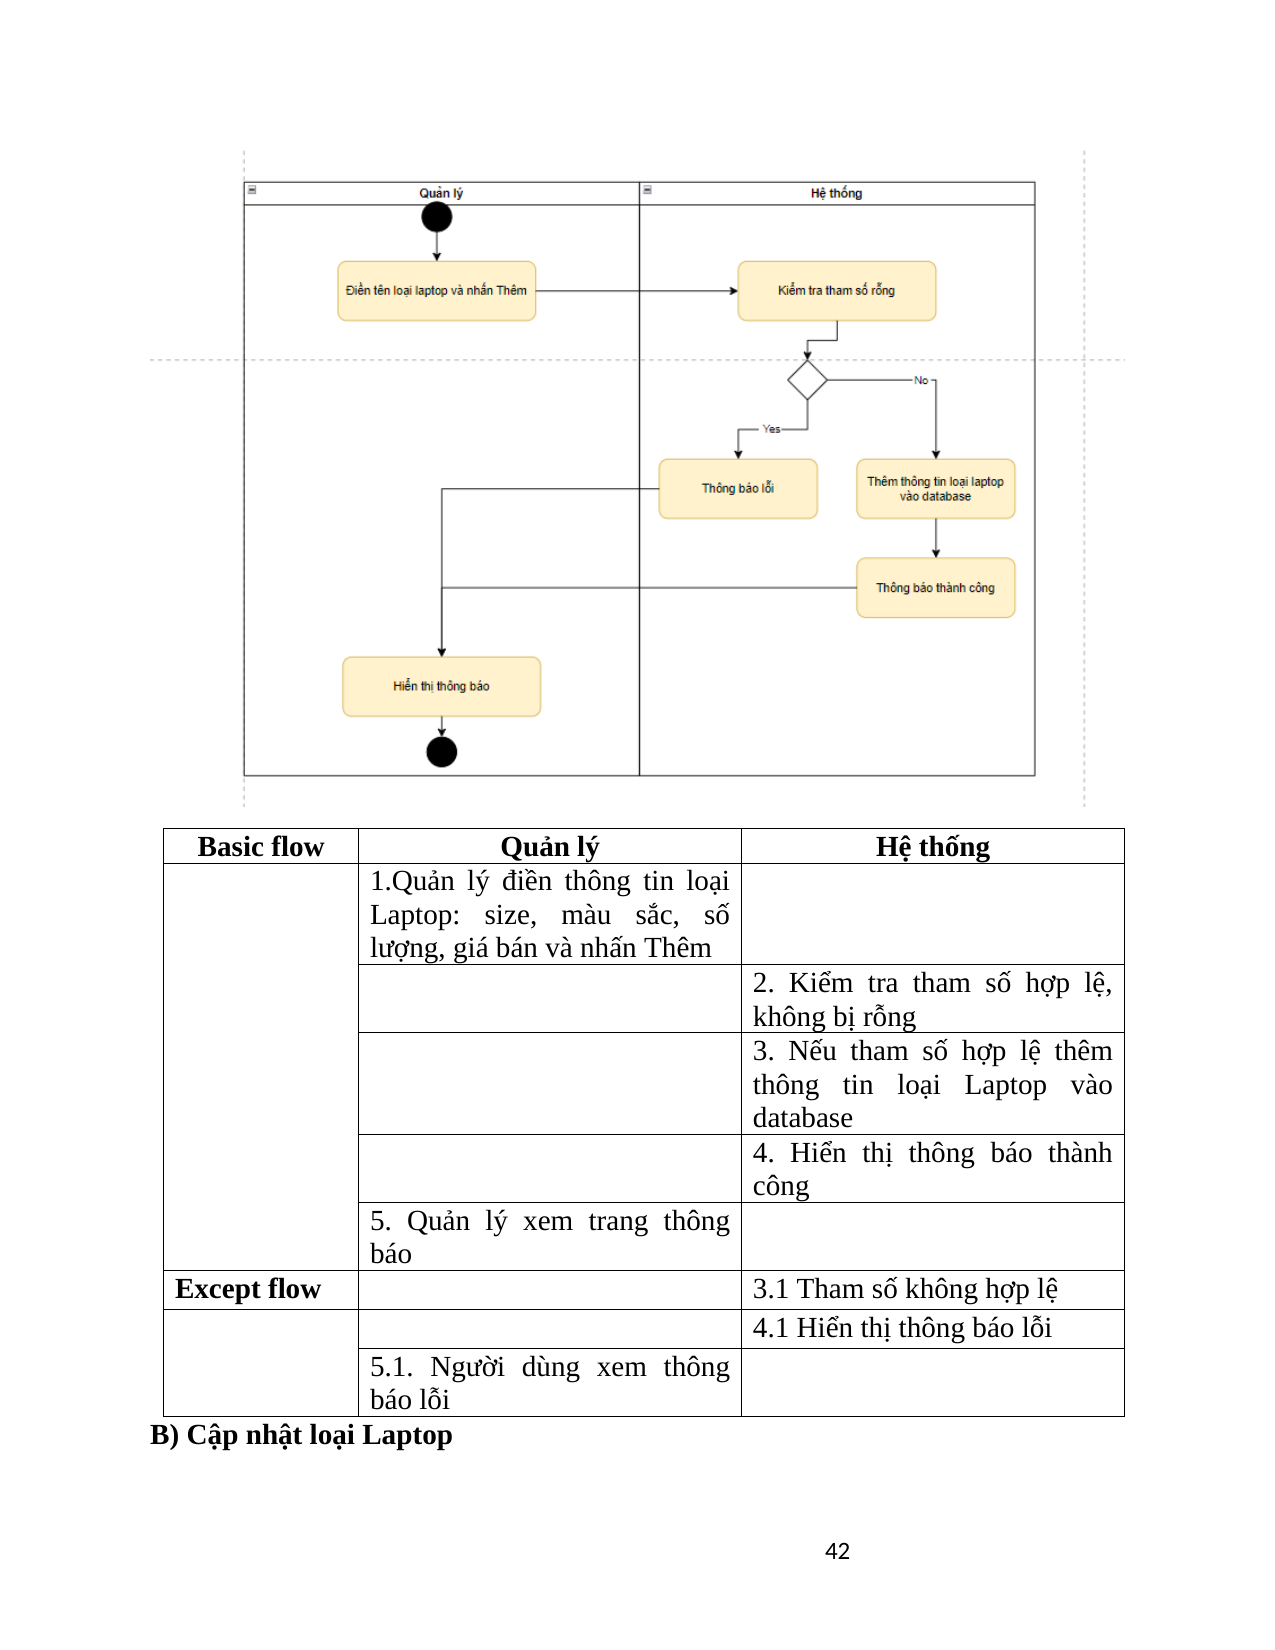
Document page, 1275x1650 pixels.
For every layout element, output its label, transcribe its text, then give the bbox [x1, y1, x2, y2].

table_cell [359, 1033, 741, 1134]
table_cell [359, 965, 741, 1032]
table_cell 5. Quản lý xem trang thông báo [359, 1203, 741, 1270]
table_cell 3. Nếu tham số hợp lệ thêm thông tin loại Laptop vào database [742, 1033, 1124, 1134]
table_cell 4.1 Hiển thị thông báo lỗi [742, 1310, 1124, 1348]
table_cell 3.1 Tham số không hợp lệ [742, 1271, 1124, 1309]
list B) Cập nhật loại Laptop [150, 1417, 1125, 1451]
table_cell [359, 1135, 741, 1202]
table_cell [359, 1310, 741, 1348]
table_cell [742, 864, 1124, 964]
table_cell [742, 1203, 1124, 1270]
table_cell 2. Kiểm tra tham số hợp lệ, không bị rỗng [742, 965, 1124, 1032]
table_cell [164, 1310, 358, 1416]
table_cell 4. Hiển thị thông báo thành công [742, 1135, 1124, 1202]
table_cell [742, 1349, 1124, 1416]
table_header Quản lý [359, 829, 741, 862]
table_header Hệ thống [742, 829, 1124, 862]
table_cell 1.Quản lý điền thông tin loại Laptop: size, màu sắc, số lượng, giá bán và nhấn Thêm [359, 864, 741, 964]
table_cell [359, 1271, 741, 1309]
table_cell [164, 864, 358, 1270]
table_cell Except flow [164, 1271, 358, 1309]
table_header Basic flow [164, 829, 358, 862]
picture [150, 150, 1125, 807]
table_cell 5.1. Người dùng xem thông báo lỗi [359, 1349, 741, 1416]
